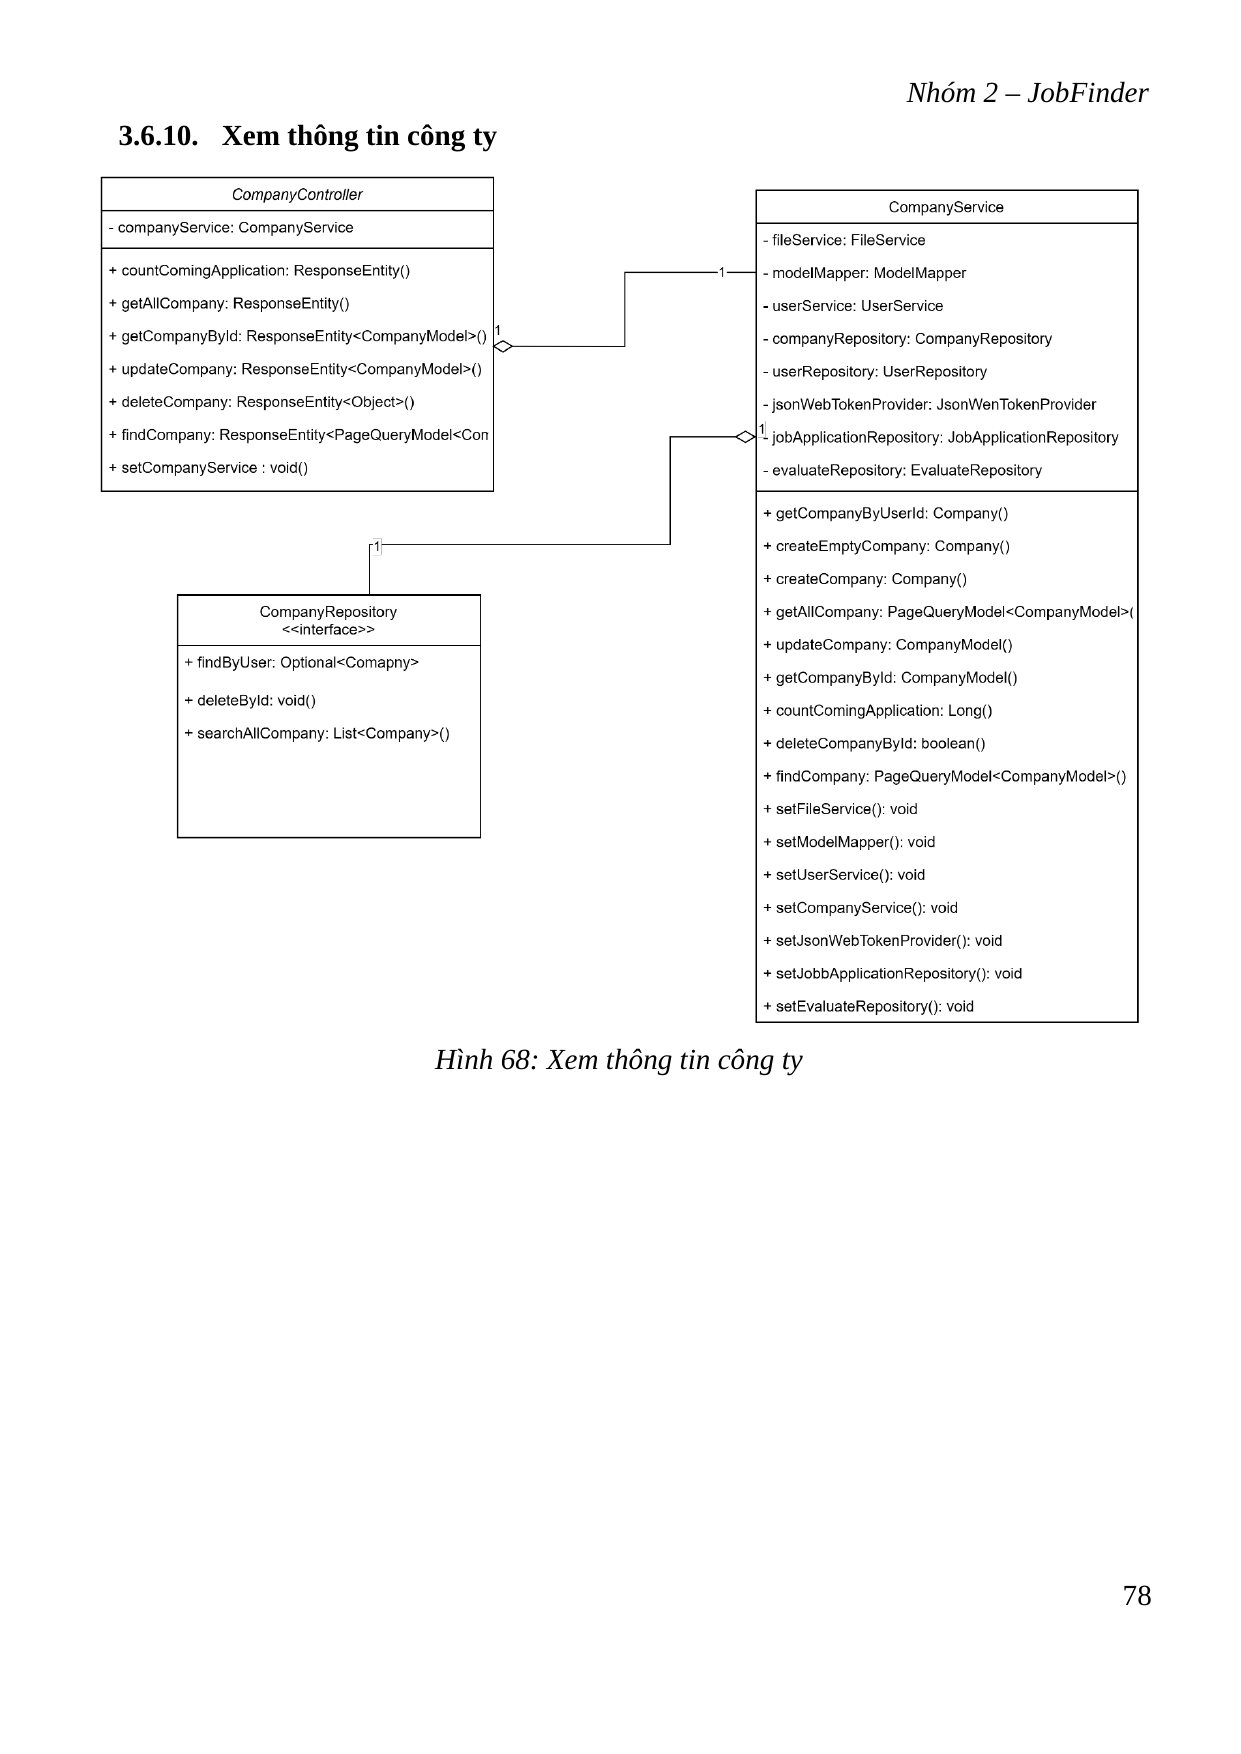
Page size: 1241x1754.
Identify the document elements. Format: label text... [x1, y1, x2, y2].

picture [88, 165, 1152, 1039]
text Hình 68: Xem thông tin công ty [89, 1042, 1152, 1076]
list Xem thông tin công ty [118, 118, 1152, 152]
